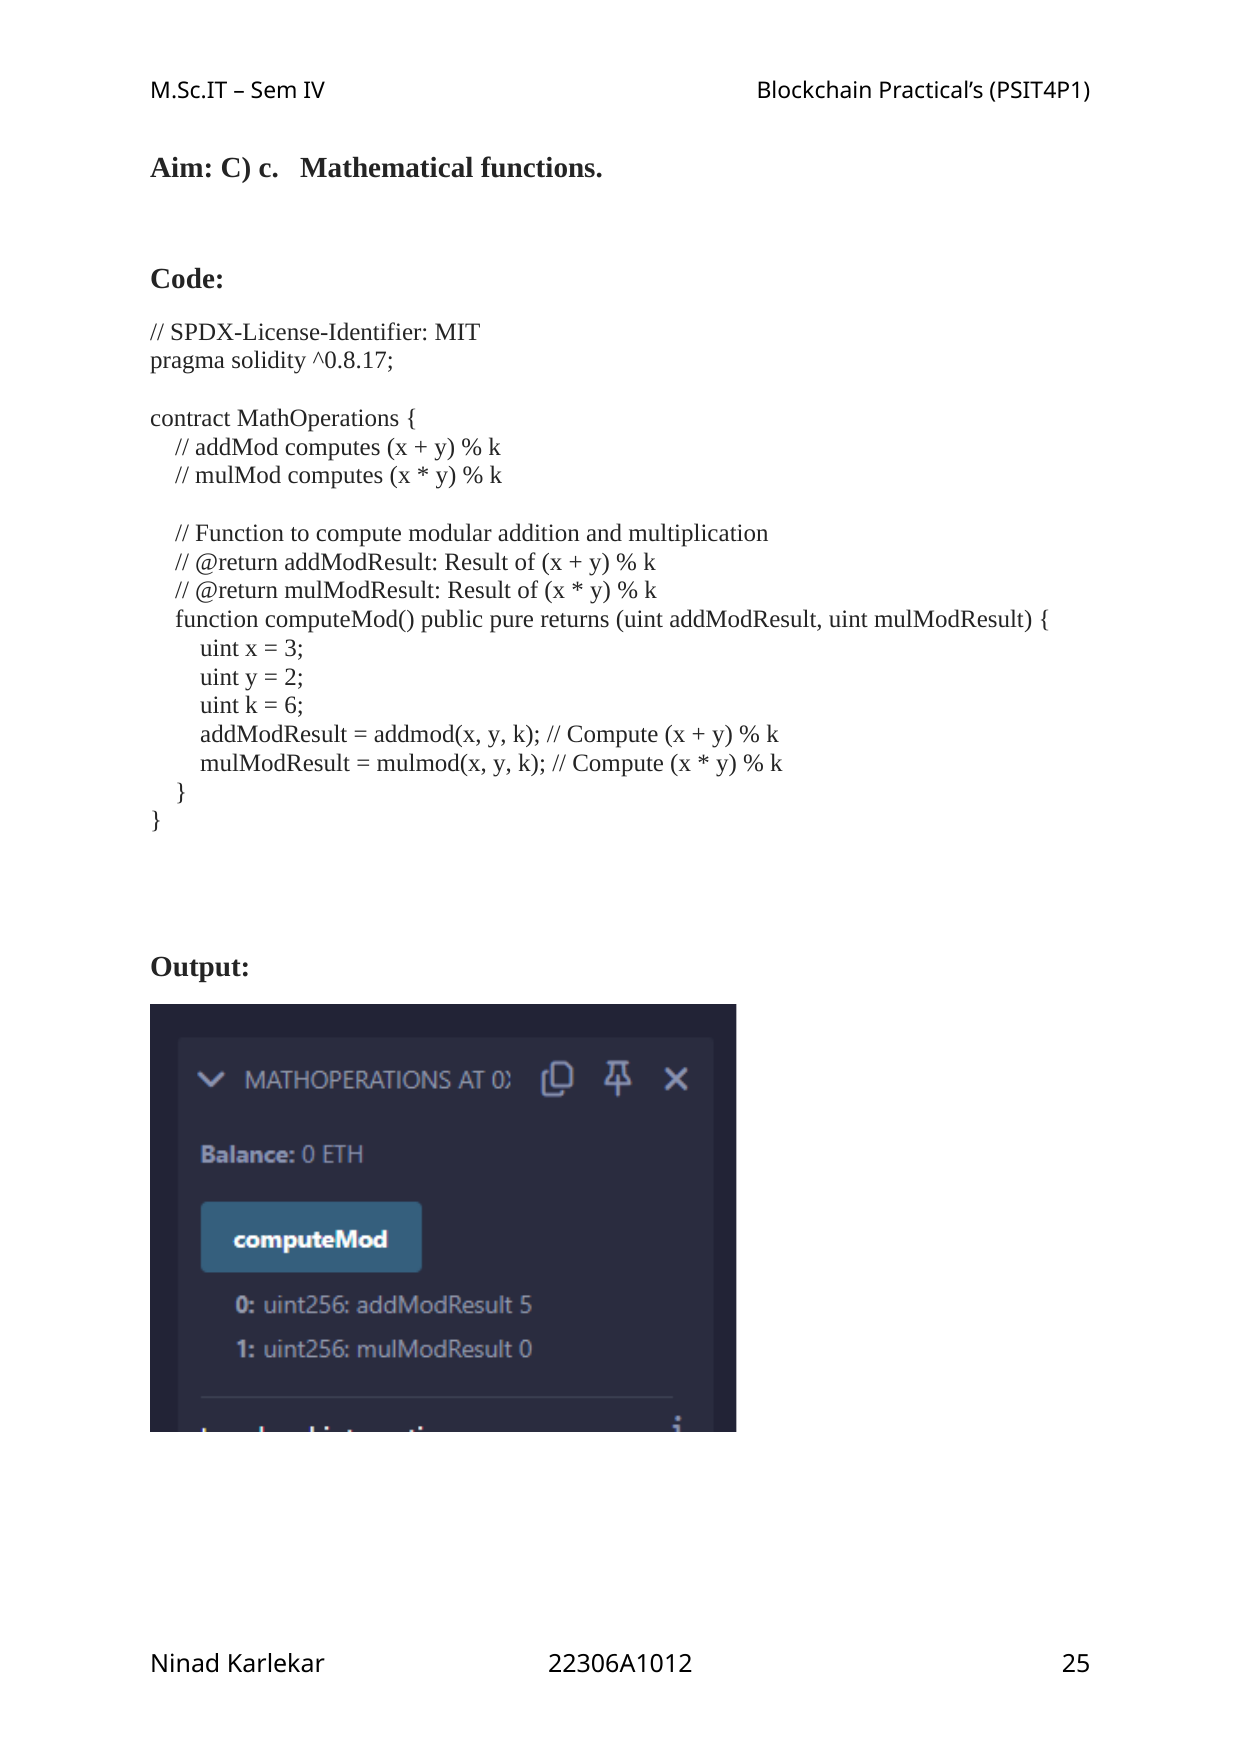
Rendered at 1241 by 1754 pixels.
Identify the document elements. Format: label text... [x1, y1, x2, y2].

text pragma solidity ^0.8.17; [150, 345, 1090, 374]
text uint k = 6; [150, 690, 1090, 719]
text function computeMod() public pure returns (uint addModResult, uint mulModResult) { [150, 604, 1090, 633]
text } [150, 777, 1090, 805]
text } [150, 805, 1090, 834]
text // mulMod computes (x * y) % k [150, 460, 1090, 489]
picture [150, 1004, 737, 1432]
text uint y = 2; [150, 662, 1090, 690]
text // @return mulModResult: Result of (x * y) % k [150, 575, 1090, 604]
text // SPDX-License-Identifier: MIT [150, 317, 1090, 345]
text // @return addModResult: Result of (x + y) % k [150, 547, 1090, 575]
text Output: [150, 949, 1090, 983]
text mulModResult = mulmod(x, y, k); // Compute (x * y) % k [150, 748, 1090, 777]
text Code: [150, 261, 1090, 294]
text // Function to compute modular addition and multiplication [150, 518, 1090, 547]
text Aim: C) c. Mathematical functions. [150, 150, 1090, 183]
text contract MathOperations { [150, 403, 1090, 432]
text uint x = 3; [150, 633, 1090, 662]
text addModResult = addmod(x, y, k); // Compute (x + y) % k [150, 719, 1090, 748]
text // addMod computes (x + y) % k [150, 432, 1090, 460]
